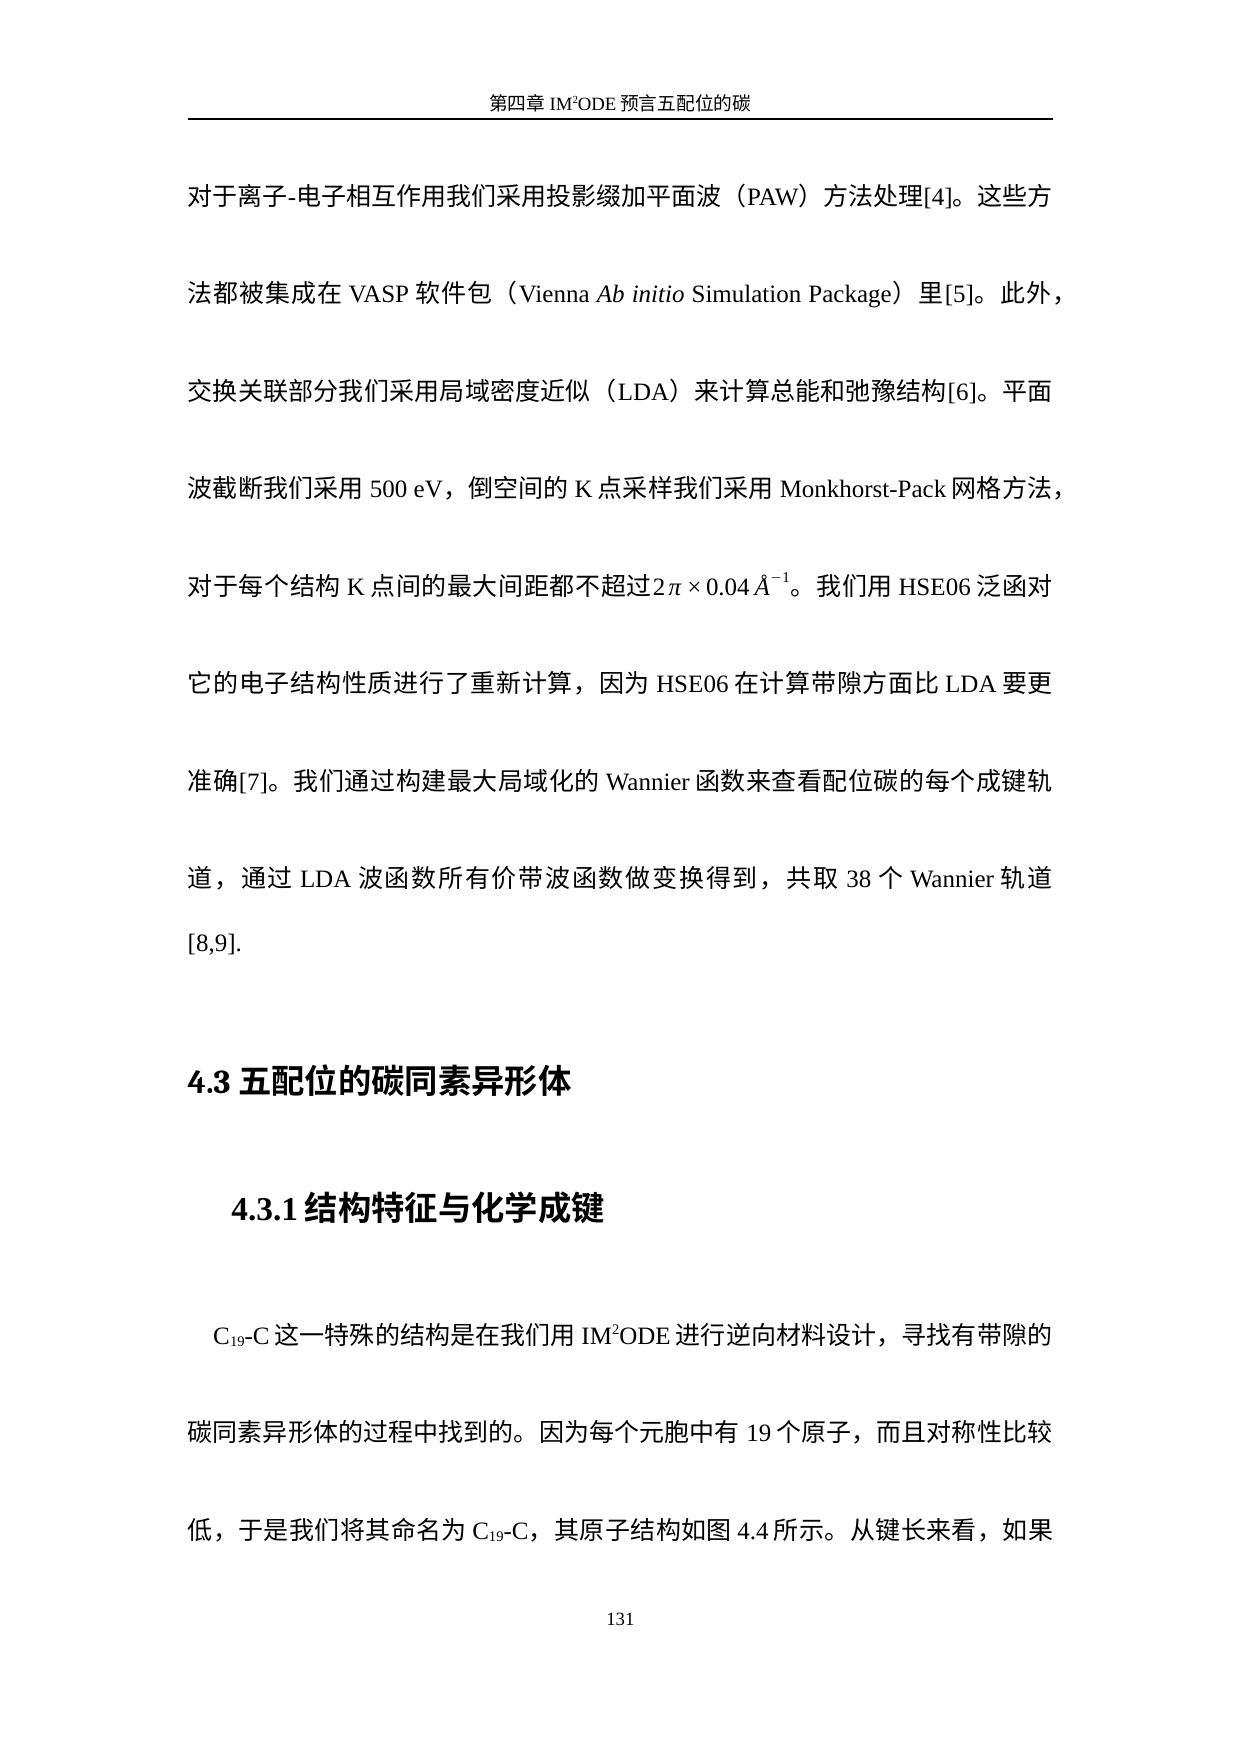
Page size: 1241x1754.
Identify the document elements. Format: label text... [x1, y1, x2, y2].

subtitle 4.3.1结构特征与化学成键 [187, 1174, 1053, 1239]
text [187, 162, 1053, 958]
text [187, 1301, 1053, 1561]
subtitle 4.3 五配位的碳同素异形体 [187, 1047, 1053, 1112]
